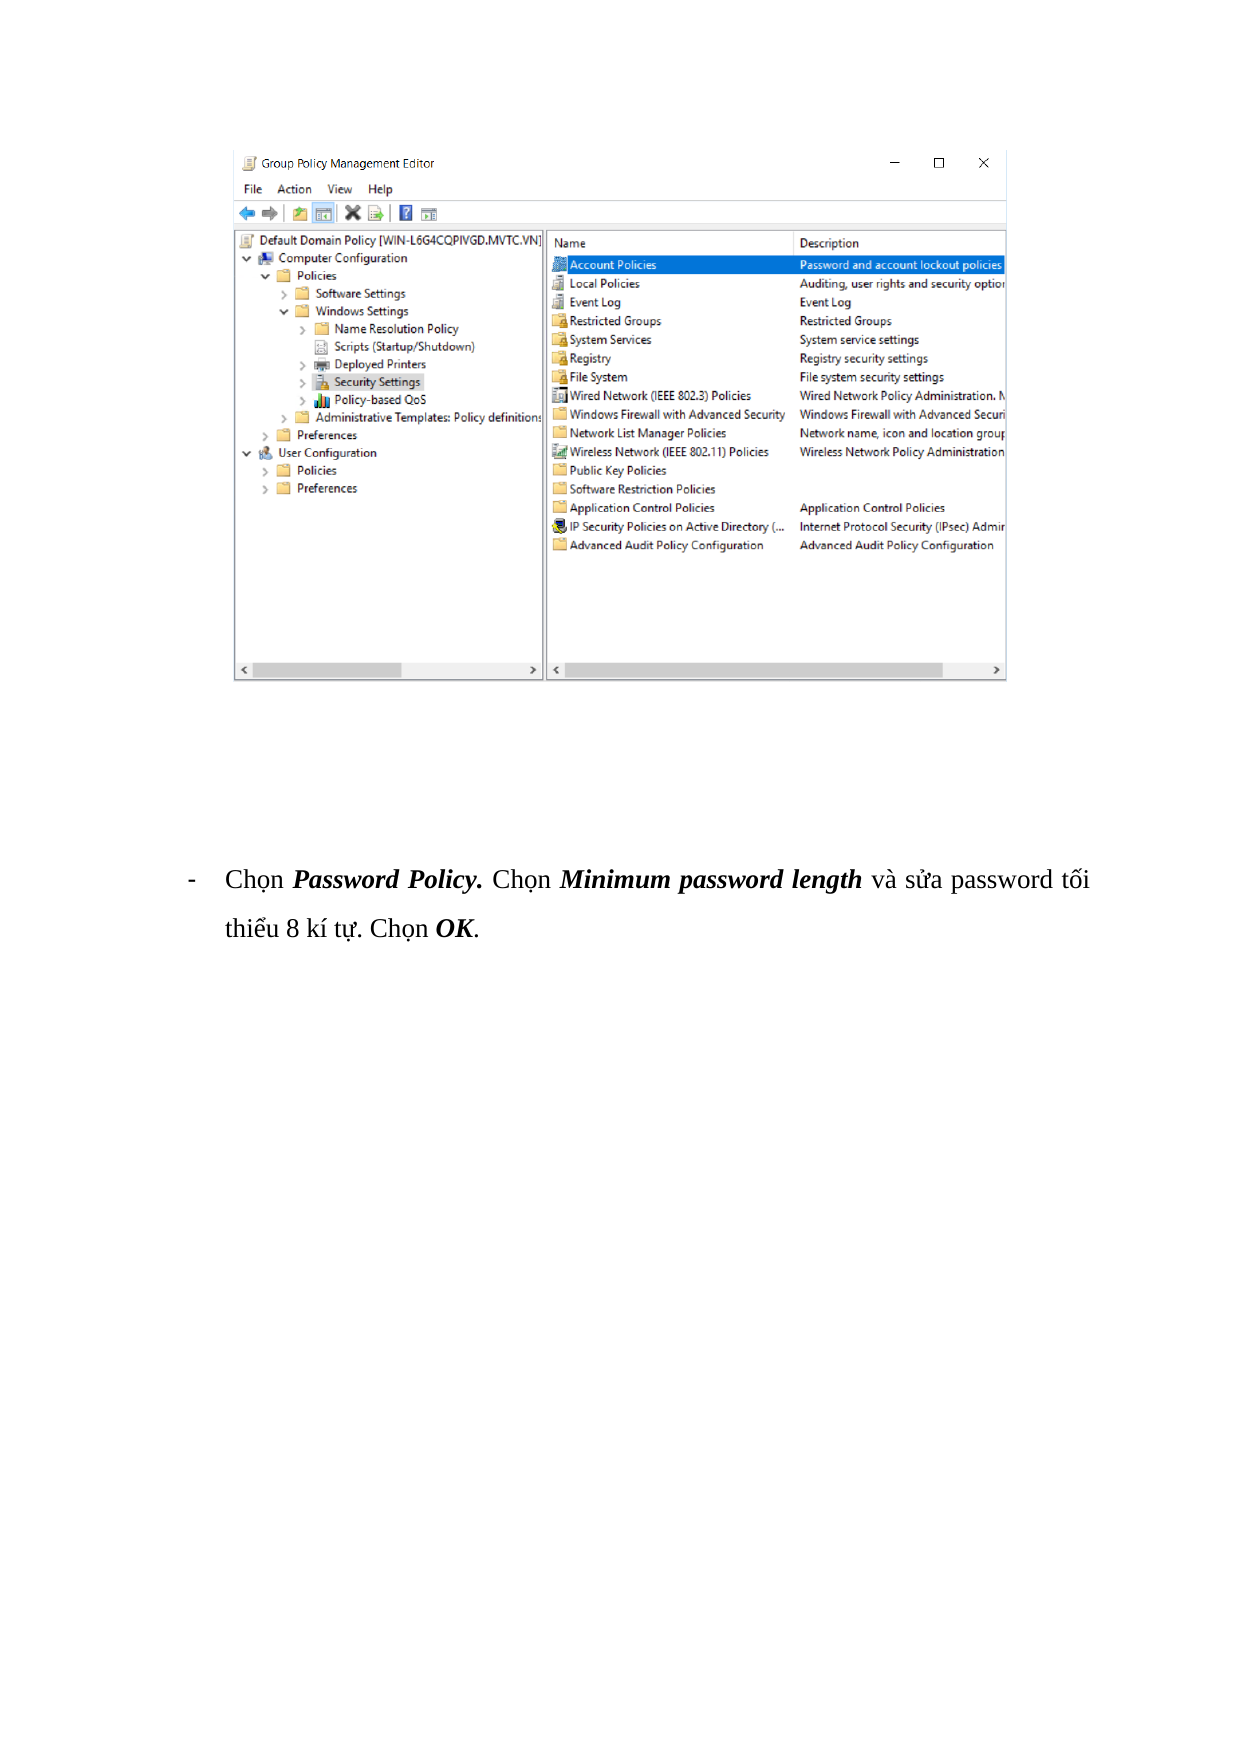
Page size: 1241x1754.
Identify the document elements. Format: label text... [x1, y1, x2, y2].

picture [233, 150, 1007, 682]
list Chọn Password Policy. Chọn Minimum password length và sửa password tối thiểu 8 kí tự. Chọn OK. [187, 859, 1090, 943]
